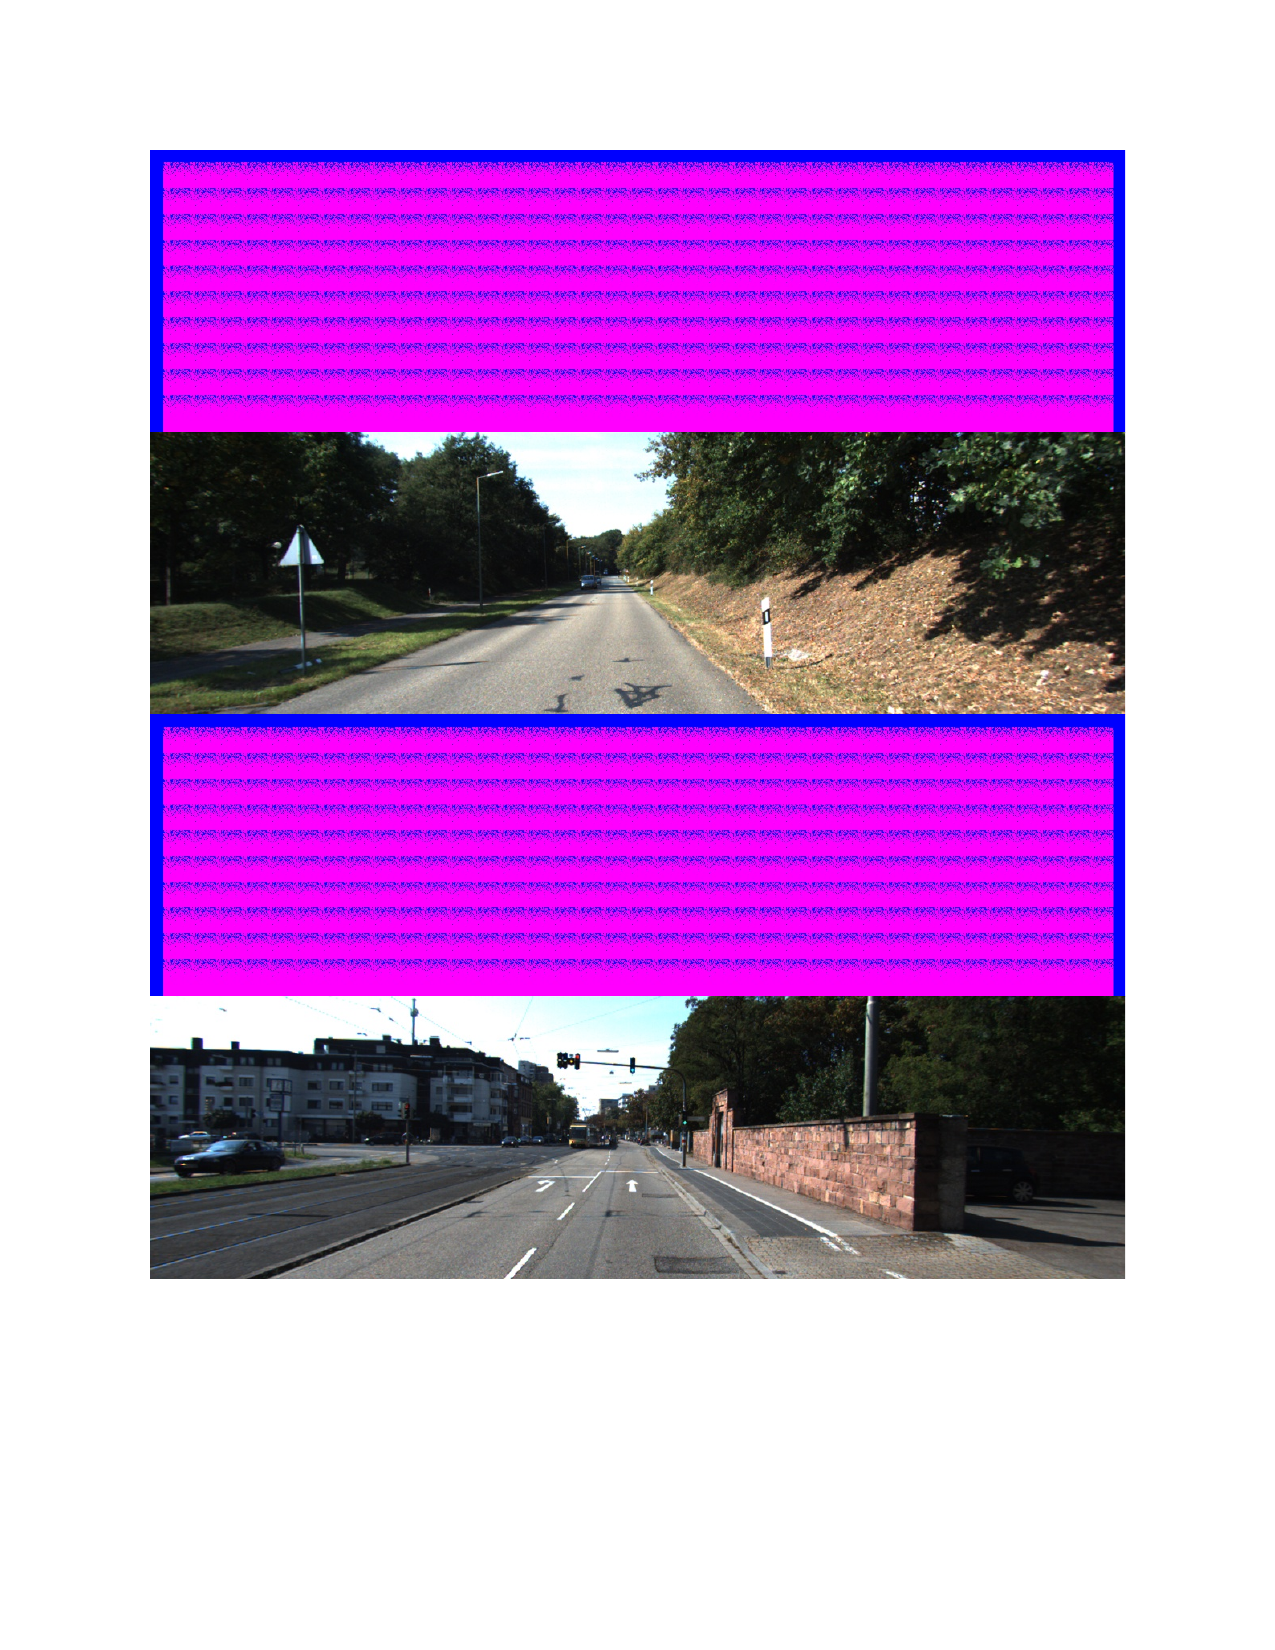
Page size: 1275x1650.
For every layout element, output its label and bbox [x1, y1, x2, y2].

picture [150, 150, 1125, 1279]
